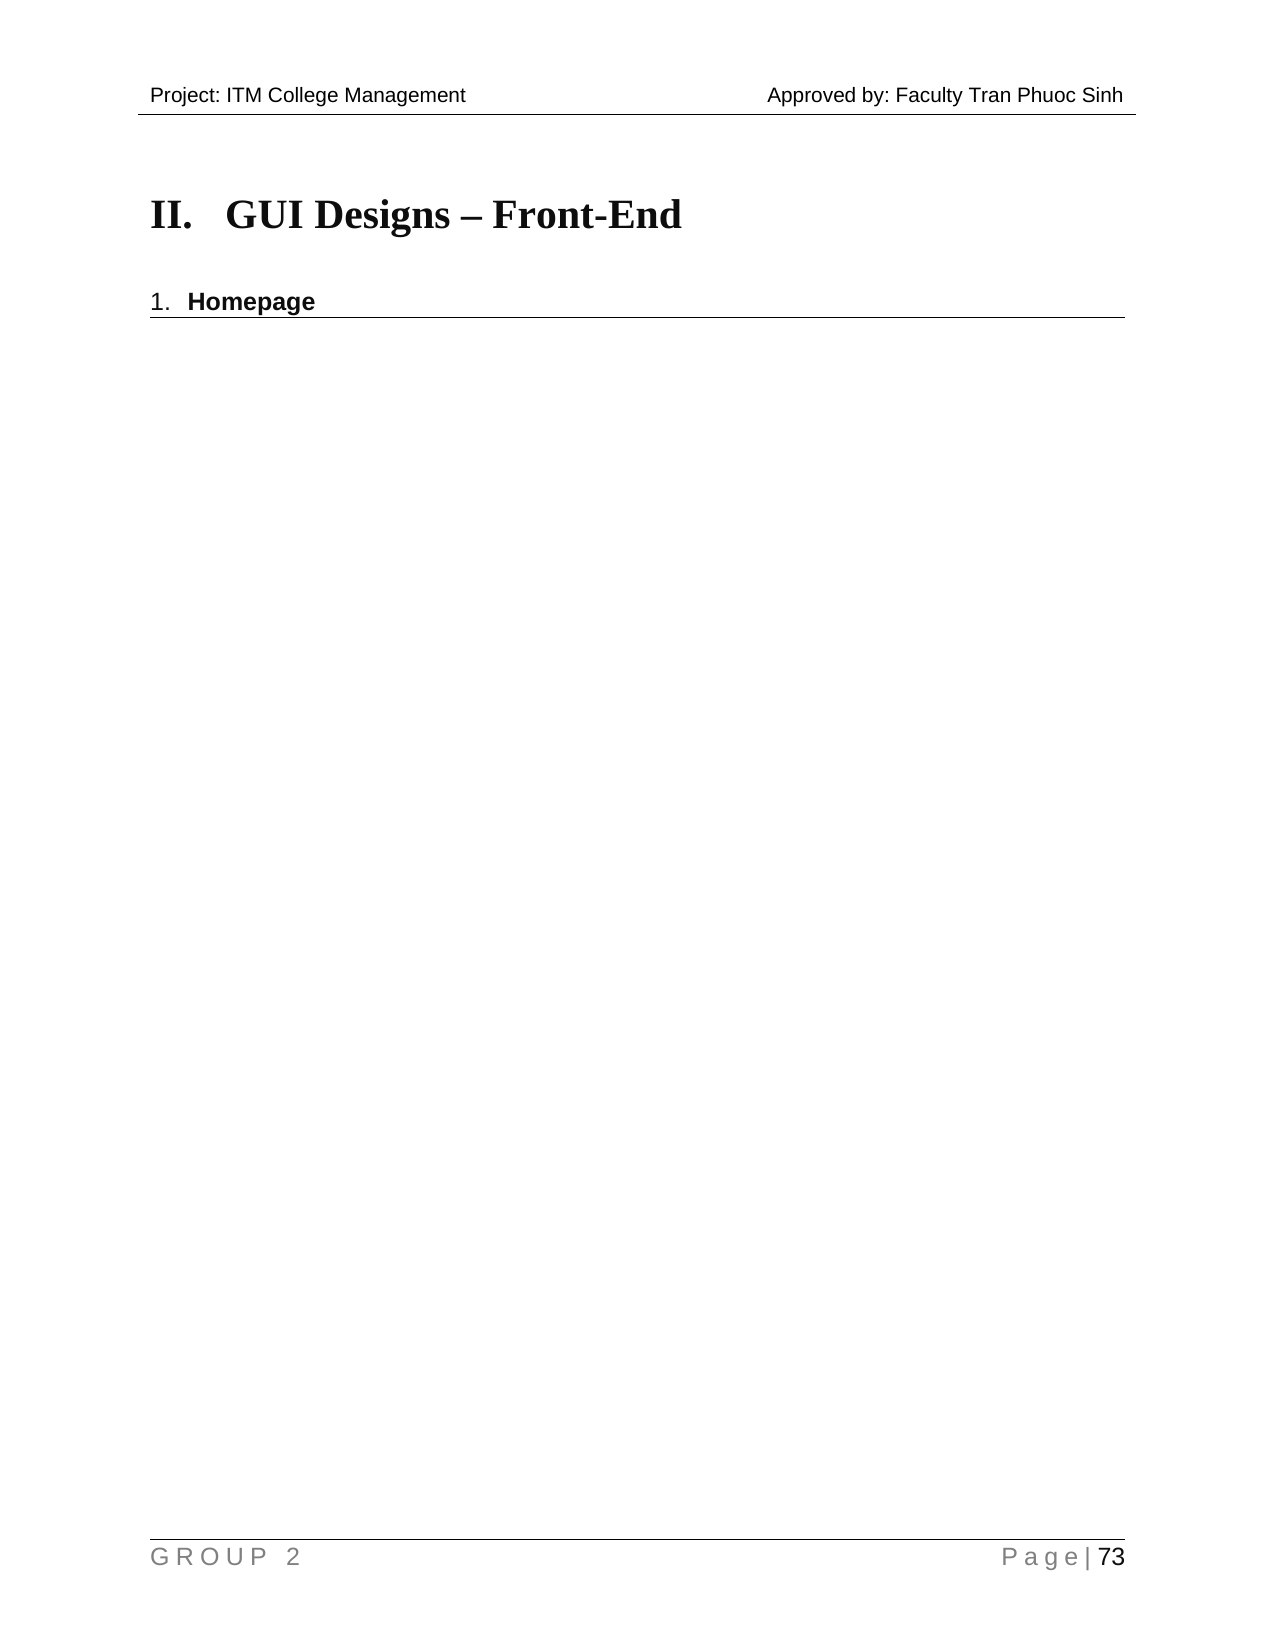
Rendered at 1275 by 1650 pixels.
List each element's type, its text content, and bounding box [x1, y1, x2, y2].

subtitle Homepage [150, 286, 1125, 317]
subtitle GUI Designs – Front-End [150, 190, 1125, 238]
